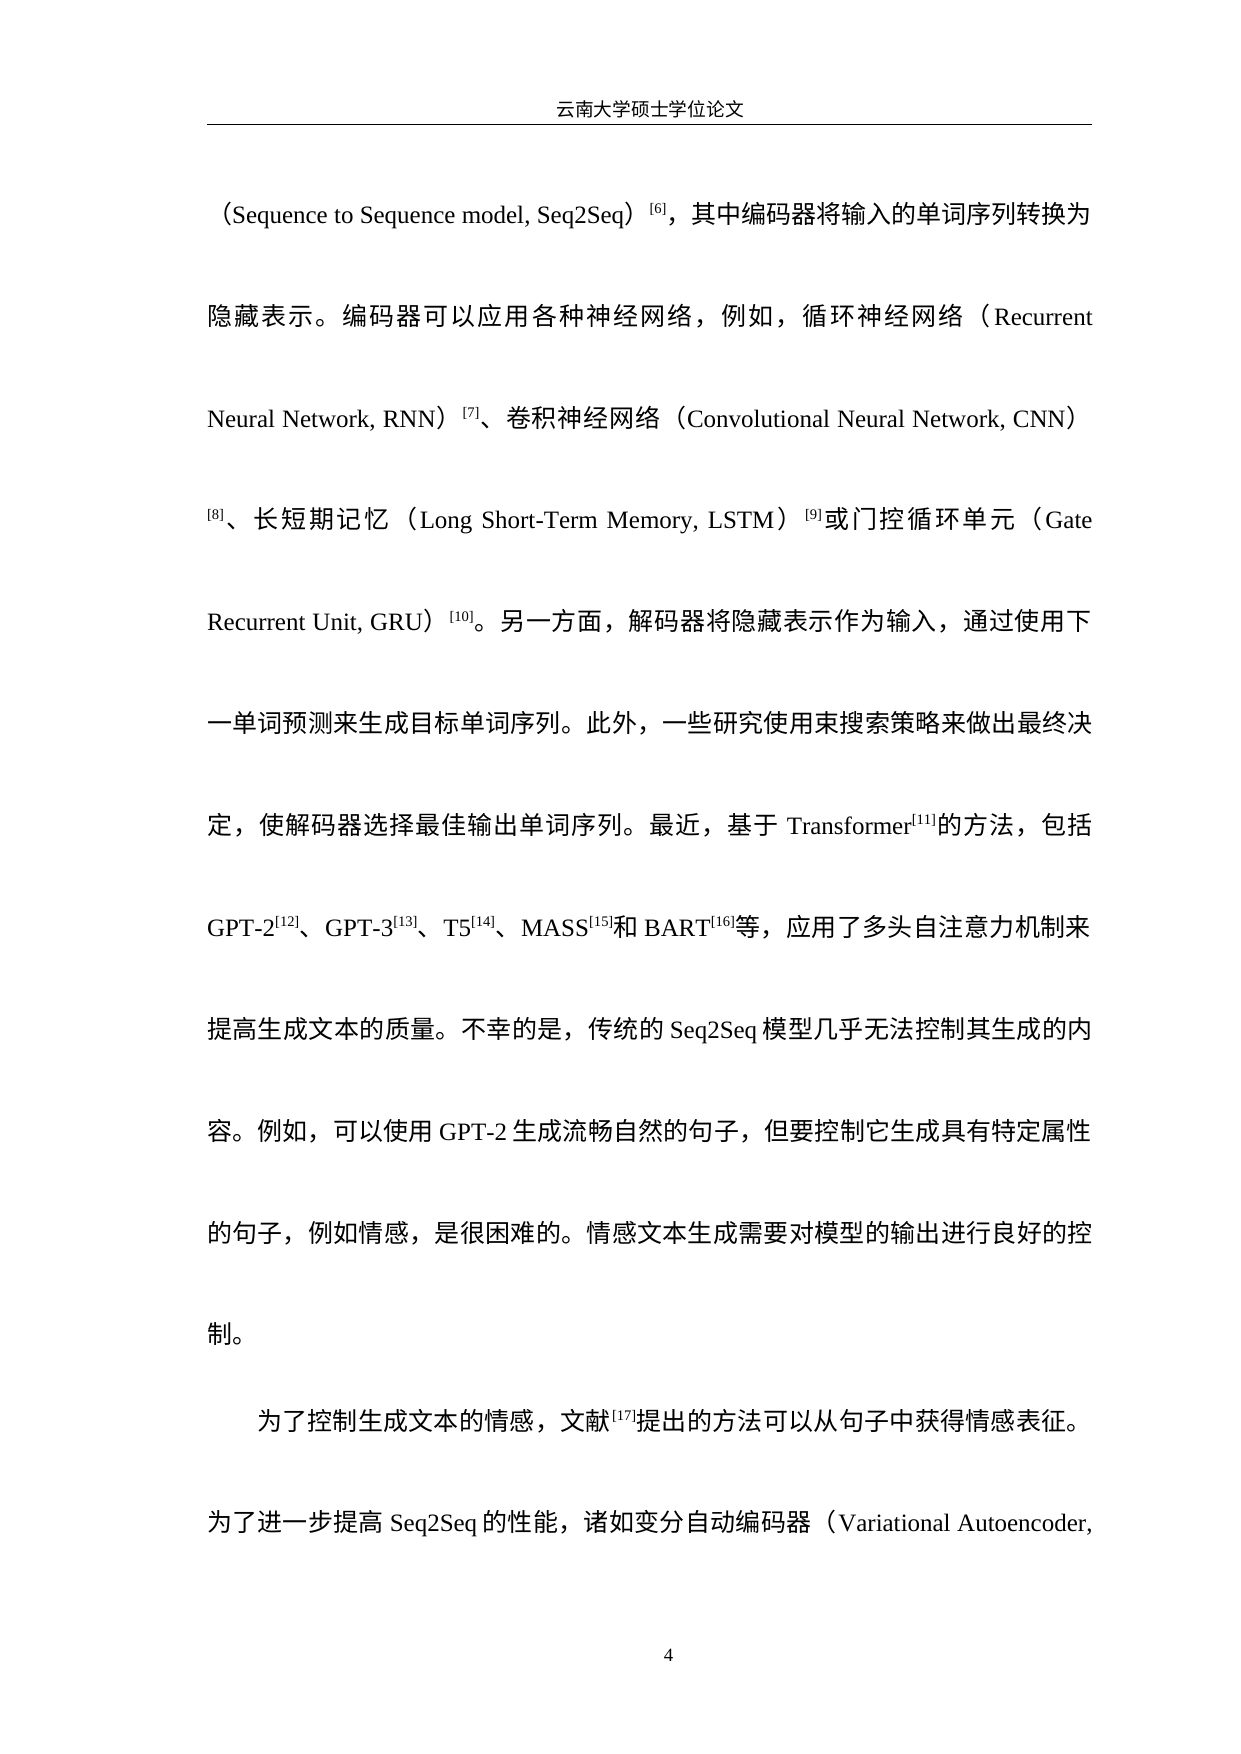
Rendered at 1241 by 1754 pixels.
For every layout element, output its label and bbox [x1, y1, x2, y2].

text [207, 178, 1092, 1367]
text [207, 1385, 1092, 1555]
